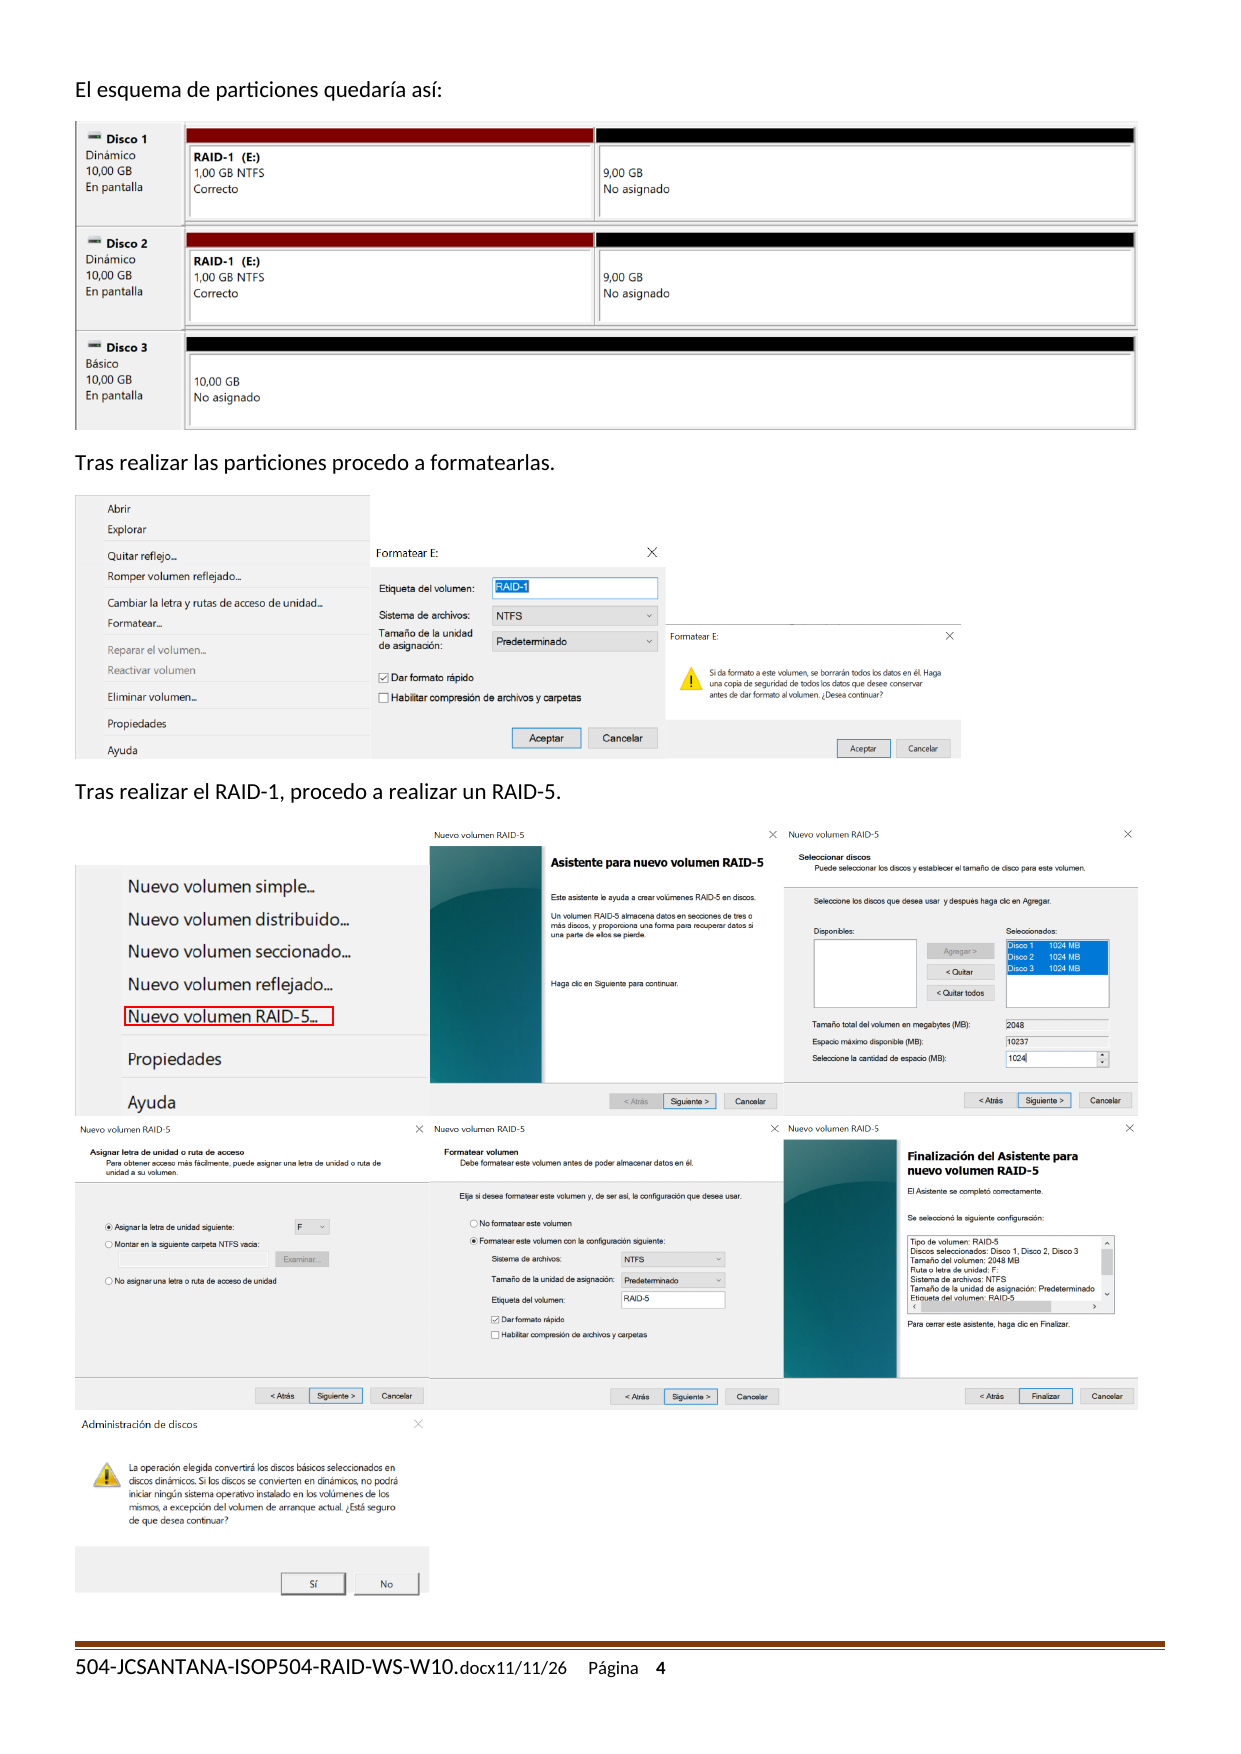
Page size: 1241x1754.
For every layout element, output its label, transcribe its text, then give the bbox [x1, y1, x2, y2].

text Tras realizar el RAID-1, procedo a realizar un RAID-5. [75, 777, 1165, 805]
picture [75, 1412, 430, 1602]
text El esquema de particiones quedaría así: [75, 75, 1165, 103]
picture [75, 823, 1139, 1116]
picture [75, 495, 961, 759]
picture [75, 1117, 1139, 1410]
picture [75, 121, 1138, 430]
text Tras realizar las particiones procedo a formatearlas. [75, 448, 1165, 476]
